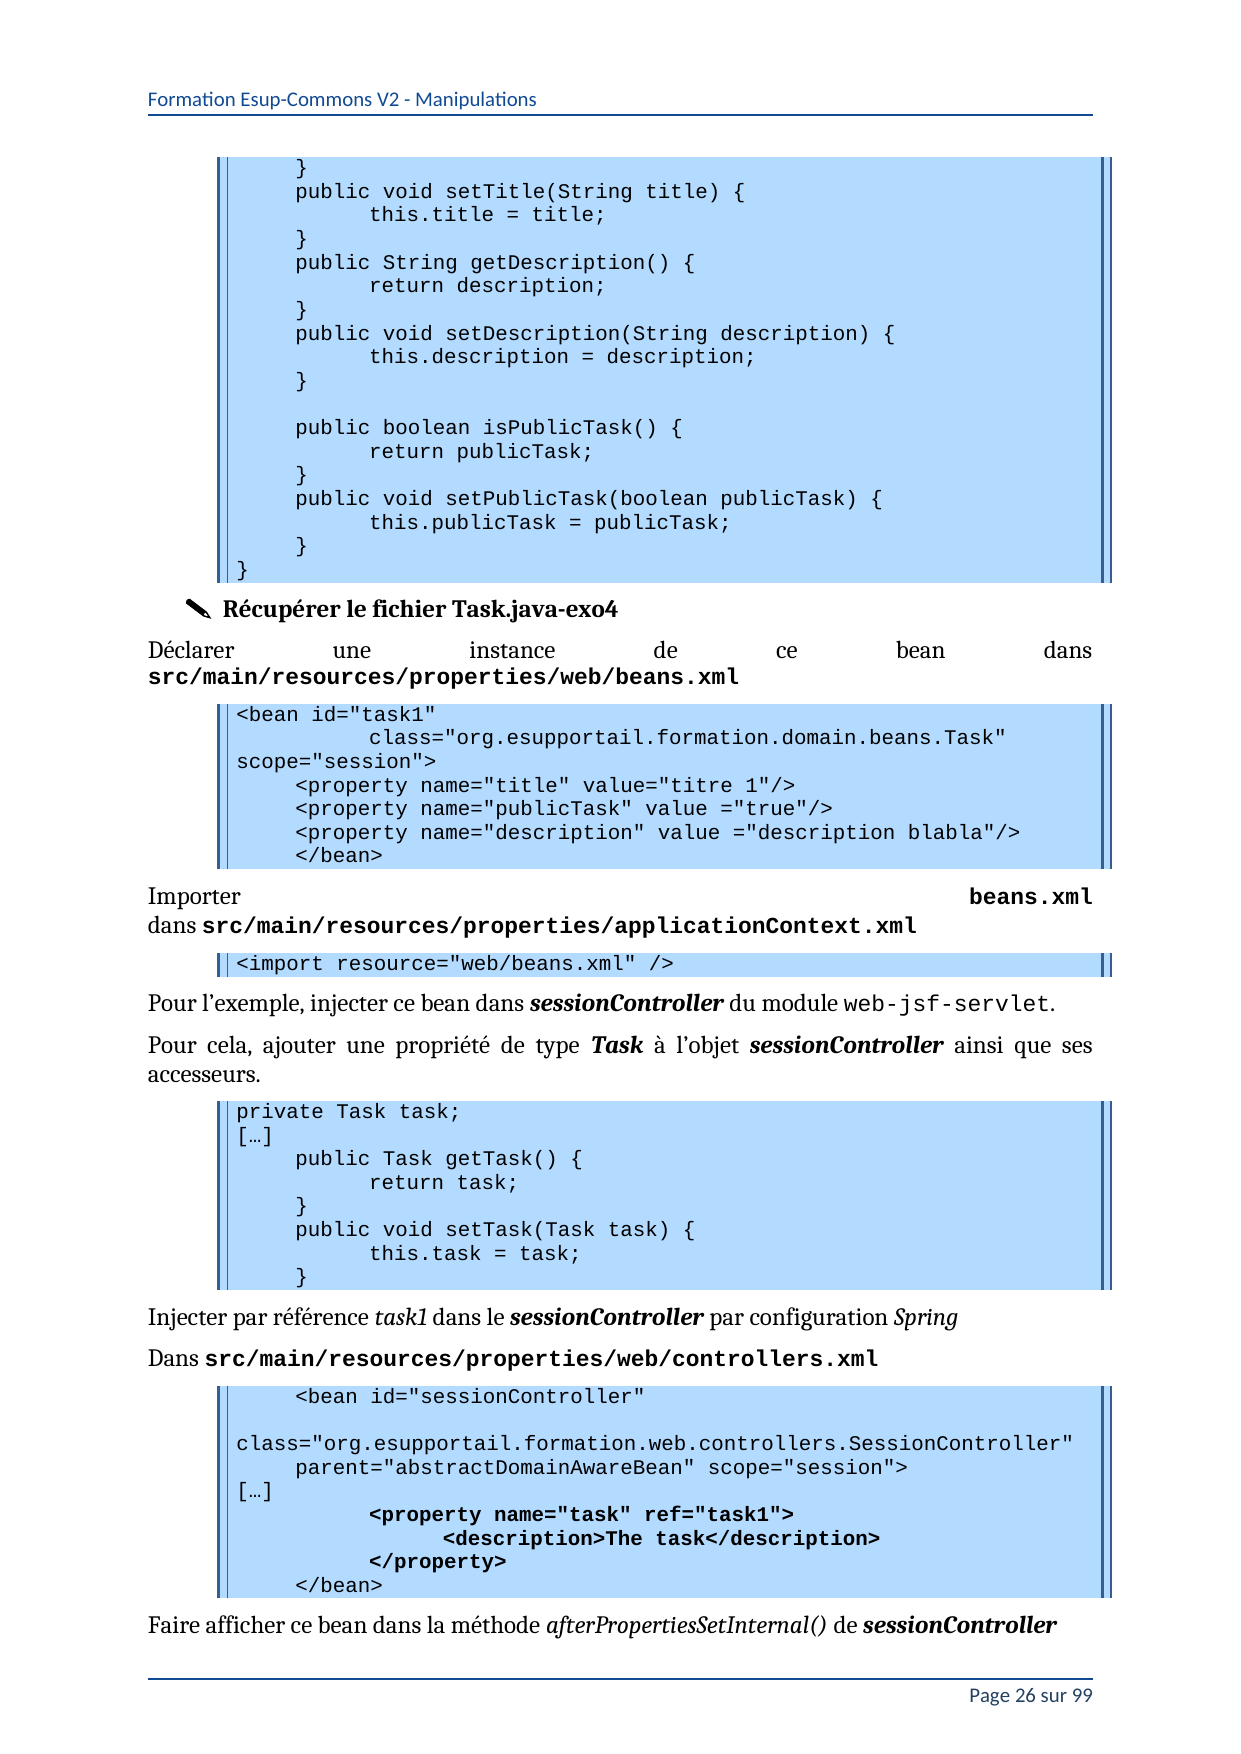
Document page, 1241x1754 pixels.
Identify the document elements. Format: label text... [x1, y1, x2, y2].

text <property name="title" value="titre 1"/> [228, 774, 1101, 798]
text this.task = task; [228, 1243, 1101, 1266]
text <property name="description" value ="description blabla"/> [228, 822, 1101, 846]
text <bean id="sessionController" [228, 1386, 1101, 1409]
text this.publicTask = publicTask; [228, 512, 1101, 535]
text […] [228, 1124, 1101, 1148]
text public void setDescription(String description) { [228, 323, 1101, 346]
text <import resource="web/beans.xml" /> [228, 953, 1101, 977]
text public void setPublicTask(boolean publicTask) { [228, 488, 1101, 512]
text class="org.esupportail.formation.web.controllers.SessionController" parent="abstractDomainAwareBean" scope="session"> [228, 1409, 1101, 1480]
text } [228, 1266, 1101, 1290]
text </bean> [228, 846, 1101, 869]
text } [228, 464, 1101, 488]
text public Task getTask() { [228, 1148, 1101, 1172]
text Importer beans.xml dans src/main/resources/properties/applicationContext.xml [148, 882, 1093, 940]
text private Task task; [228, 1101, 1101, 1124]
text this.description = description; [228, 346, 1101, 370]
text <property name="publicTask" value ="true"/> [228, 798, 1101, 822]
text public String getDescription() { [228, 252, 1101, 275]
text } [228, 157, 1101, 181]
text Pour l’exemple, injecter ce bean dans sessionController du module web-jsf-servlet. [148, 989, 1093, 1018]
text } [228, 559, 1101, 583]
text […] [228, 1480, 1101, 1504]
text Déclarer une instance de ce bean dans src/main/resources/properties/web/beans.xml [148, 636, 1093, 691]
text Injecter par référence task1 dans le sessionController par configuration Spring [148, 1303, 1093, 1331]
text </property> [228, 1551, 1101, 1575]
text } [228, 535, 1101, 559]
text Dans src/main/resources/properties/web/controllers.xml [148, 1344, 1093, 1373]
text Faire afficher ce bean dans la méthode afterPropertiesSetInternal() de sessionController [148, 1611, 1093, 1640]
text this.title = title; [228, 204, 1101, 228]
text class="org.esupportail.formation.domain.beans.Task" scope="session"> [228, 727, 1101, 774]
text </bean> [228, 1575, 1101, 1598]
text } [228, 299, 1101, 323]
text return description; [228, 275, 1101, 299]
text Récupérer le fichier Task.java-exo4 [185, 595, 1093, 624]
text public boolean isPublicTask() { [228, 417, 1101, 441]
text } [228, 370, 1101, 393]
text return publicTask; [228, 441, 1101, 464]
text <bean id="task1" [228, 704, 1101, 727]
text } [228, 1196, 1101, 1219]
text Pour cela, ajouter une propriété de type Task à l’objet sessionController ainsi que ses accesseurs. [148, 1031, 1093, 1088]
text return task; [228, 1172, 1101, 1196]
text public void setTask(Task task) { [228, 1219, 1101, 1243]
text } [228, 228, 1101, 252]
text public void setTitle(String title) { [228, 181, 1101, 204]
text <description>The task</description> [228, 1528, 1101, 1551]
text <property name="task" ref="task1"> [228, 1504, 1101, 1528]
